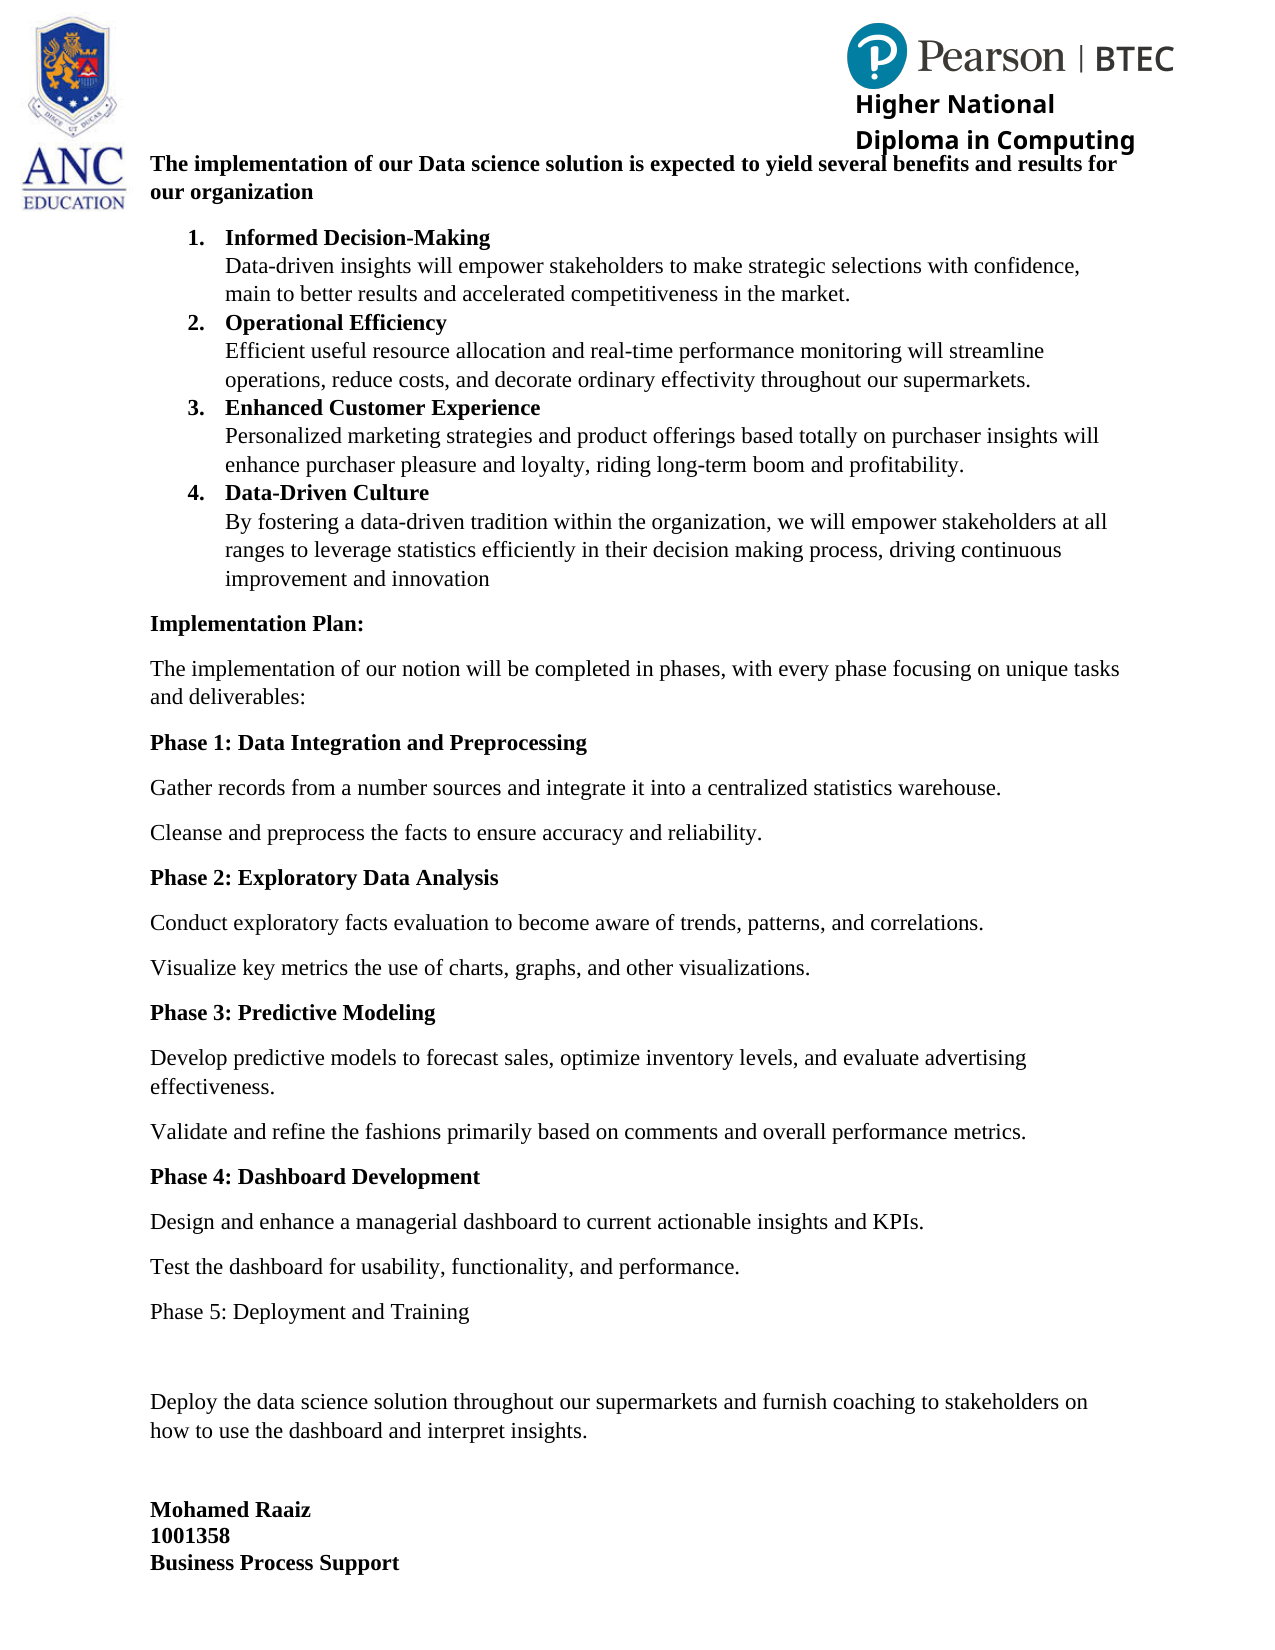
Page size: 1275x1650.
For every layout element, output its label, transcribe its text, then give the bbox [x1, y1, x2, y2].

text Gather records from a number sources and integrate it into a centralized statistics warehouse. [150, 774, 1125, 800]
picture [837, 13, 1224, 99]
text Phase 4: Dashboard Development [150, 1163, 1125, 1189]
text Cleanse and preprocess the facts to ensure accuracy and reliability. [150, 819, 1125, 845]
text Develop predictive models to forecast sales, optimize inventory levels, and evaluate advertising effectiveness. [150, 1044, 1125, 1099]
text Design and enhance a managerial dashboard to current actionable insights and KPIs. [150, 1208, 1125, 1234]
text Phase 1: Data Integration and Preprocessing [150, 728, 1125, 755]
list Personalized marketing strategies and product offerings based totally on purchaser insights will enhance purchaser pleasure and loyalty, riding long-term boom and profitability. [225, 423, 1125, 477]
list Efficient useful resource allocation and real-time performance monitoring will streamline operations, reduce costs, and decorate ordinary effectivity throughout our supermarkets. [225, 337, 1125, 392]
picture [12, 12, 137, 218]
list By fostering a data-driven tradition within the organization, we will empower stakeholders at all ranges to leverage statistics efficiently in their decision making process, driving continuous improvement and innovation [225, 508, 1125, 591]
text Phase 5: Deployment and Training [150, 1298, 1125, 1324]
list Operational Efficiency [187, 309, 1125, 335]
text The implementation of our notion will be completed in phases, with every phase focusing on unique tasks and deliverables: [150, 655, 1125, 710]
text Deploy the data science solution throughout our supermarkets and furnish coaching to stakeholders on how to use the dashboard and interpret insights. [150, 1388, 1125, 1443]
list Data-Driven Culture [187, 479, 1125, 506]
text Phase 2: Exploratory Data Analysis [150, 864, 1125, 890]
text Test the dashboard for usability, functionality, and performance. [150, 1253, 1125, 1279]
text Validate and refine the fashions primarily based on comments and overall performance metrics. [150, 1118, 1125, 1144]
list Informed Decision-Making [187, 223, 1125, 250]
text Implementation Plan: [150, 610, 1125, 636]
text Phase 3: Predictive Modeling [150, 999, 1125, 1026]
list Enhanced Customer Experience [187, 394, 1125, 421]
list Data-driven insights will empower stakeholders to make strategic selections with confidence, main to better results and accelerated competitiveness in the market. [225, 252, 1125, 307]
text Visualize key metrics the use of charts, graphs, and other visualizations. [150, 954, 1125, 980]
text Conduct exploratory facts evaluation to become aware of trends, patterns, and correlations. [150, 909, 1125, 935]
text The implementation of our Data science solution is expected to yield several benefits and results for our organization [150, 150, 1125, 205]
